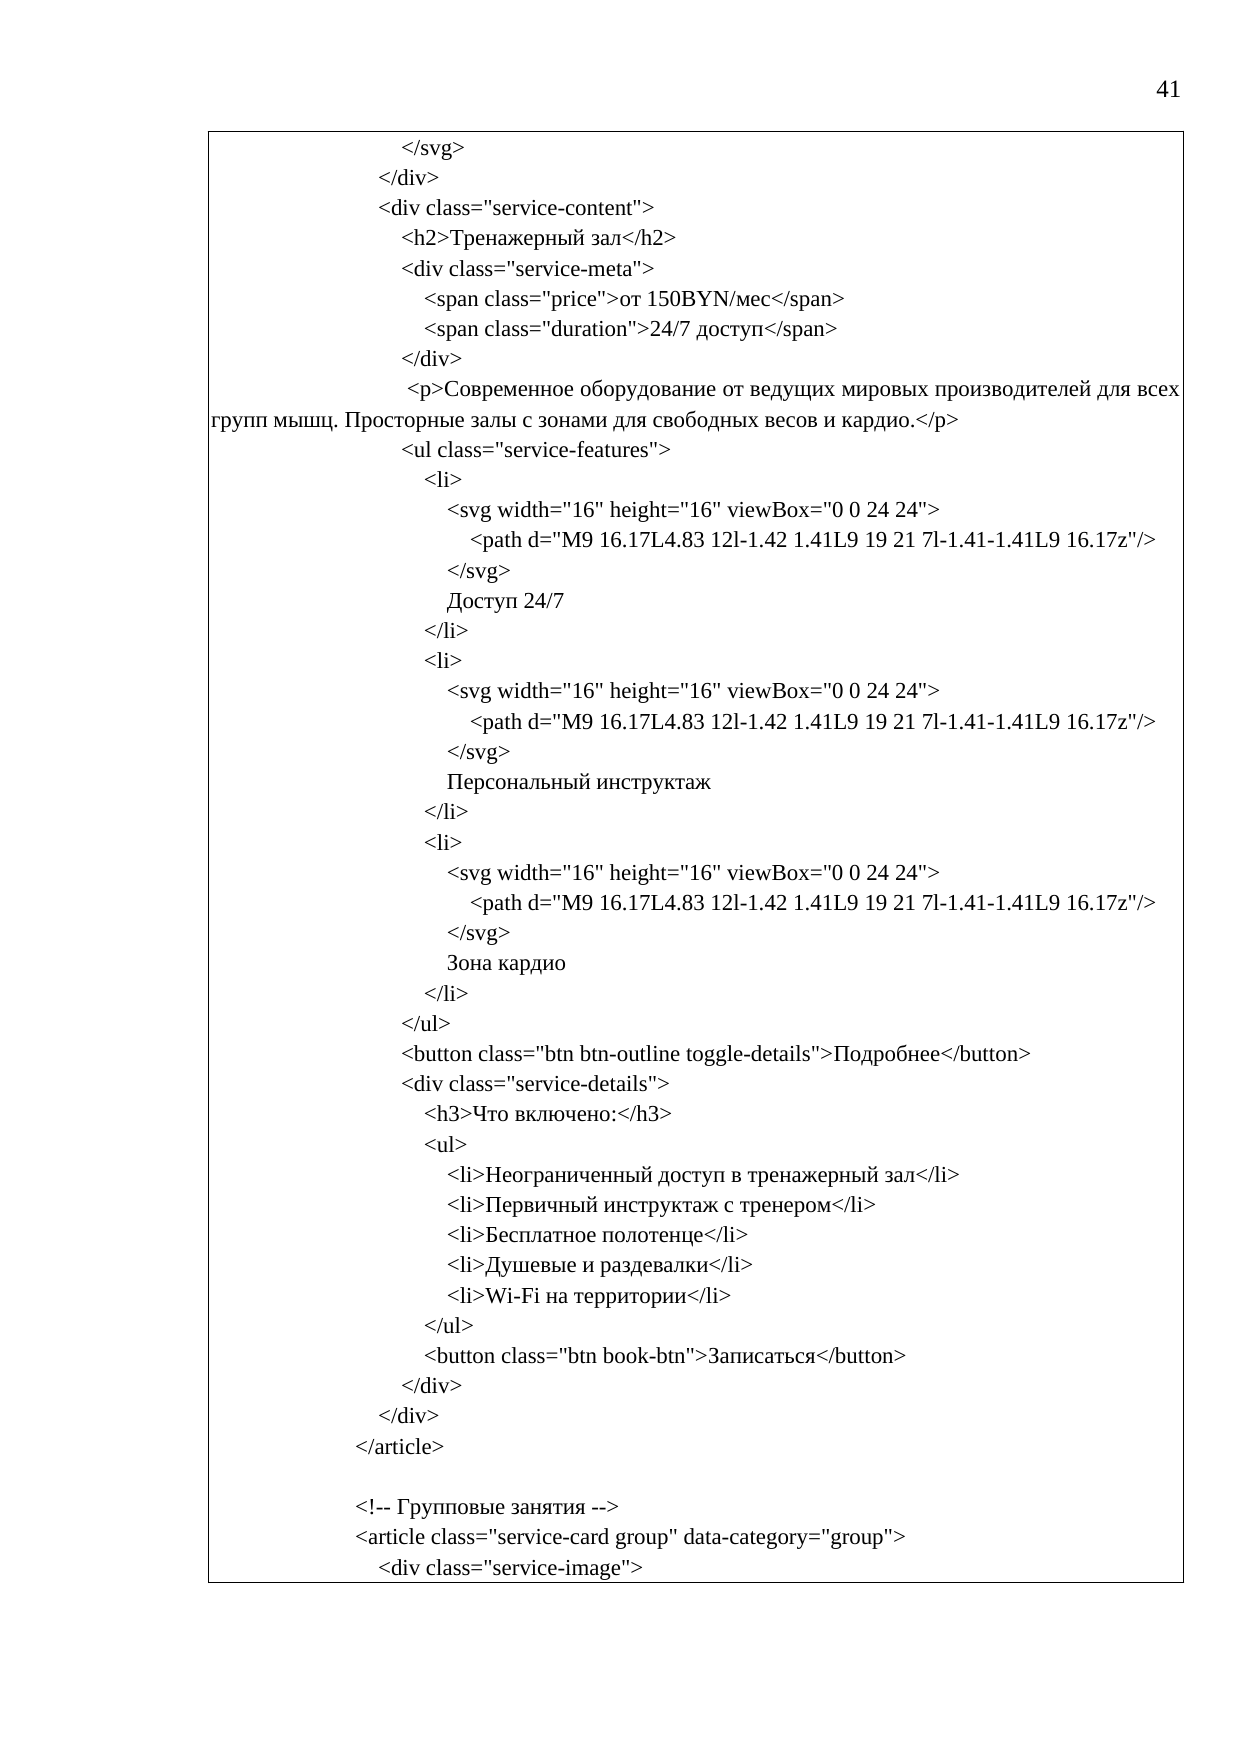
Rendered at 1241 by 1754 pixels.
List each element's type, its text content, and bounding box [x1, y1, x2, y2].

list <span class="duration">24/7 доступ</span> [209, 312, 1183, 341]
list <svg width="16" height="16" viewBox="0 0 24 24"> [209, 493, 1183, 523]
list </div> [209, 342, 1183, 372]
list </svg> [209, 553, 1183, 583]
list <button class="btn book-btn">Записаться</button> [209, 1339, 1183, 1368]
list <h3>Что включено:</h3> [209, 1097, 1183, 1127]
list <li> [209, 825, 1183, 855]
list <li>Бесплатное полотенце</li> [209, 1218, 1183, 1248]
list Зона кардио [209, 946, 1183, 976]
list <article class="service-card group" data-category="group"> [209, 1520, 1183, 1550]
list </svg> [209, 132, 1183, 160]
list </svg> [209, 735, 1183, 764]
list </li> [209, 976, 1183, 1006]
list </div> [209, 1369, 1183, 1399]
list <path d="M9 16.17L4.83 12l-1.42 1.41L9 19 21 7l-1.41-1.41L9 16.17z"/> [209, 886, 1183, 915]
list <p>Современное оборудование от ведущих мировых производителей для всех групп мышц. Просторные залы с зонами для свободных весов и кардио.</p> [209, 372, 1183, 432]
list </article> [209, 1429, 1183, 1459]
list <svg width="16" height="16" viewBox="0 0 24 24"> [209, 674, 1183, 704]
list </div> [209, 1399, 1183, 1429]
list <li>Душевые и раздевалки</li> [209, 1248, 1183, 1278]
list <path d="M9 16.17L4.83 12l-1.42 1.41L9 19 21 7l-1.41-1.41L9 16.17z"/> [209, 704, 1183, 734]
list <li>Неограниченный доступ в тренажерный зал</li> [209, 1158, 1183, 1187]
list </svg> [209, 916, 1183, 946]
list <svg width="16" height="16" viewBox="0 0 24 24"> [209, 856, 1183, 885]
list <div class="service-meta"> [209, 251, 1183, 281]
list </div> [209, 161, 1183, 190]
list <path d="M9 16.17L4.83 12l-1.42 1.41L9 19 21 7l-1.41-1.41L9 16.17z"/> [209, 523, 1183, 553]
list <h2>Тренажерный зал</h2> [209, 221, 1183, 251]
list <span class="price">от 150BYN/мес</span> [209, 282, 1183, 311]
list <!-- Групповые занятия --> [209, 1490, 1183, 1519]
list <div class="service-image"> [209, 1550, 1183, 1582]
list <li> [209, 463, 1183, 492]
list <ul class="service-features"> [209, 433, 1183, 462]
list <div class="service-content"> [209, 191, 1183, 221]
list </ul> [209, 1007, 1183, 1036]
list <ul> [209, 1127, 1183, 1157]
list Доступ 24/7 [209, 584, 1183, 613]
list <li> [209, 644, 1183, 674]
list <li>Первичный инструктаж с тренером</li> [209, 1188, 1183, 1217]
list Персональный инструктаж [209, 765, 1183, 794]
list </ul> [209, 1309, 1183, 1338]
list <li>Wi-Fi на территории</li> [209, 1278, 1183, 1308]
list </li> [209, 795, 1183, 825]
list <div class="service-details"> [209, 1067, 1183, 1097]
list </li> [209, 614, 1183, 643]
list <button class="btn btn-outline toggle-details">Подробнее</button> [209, 1037, 1183, 1066]
